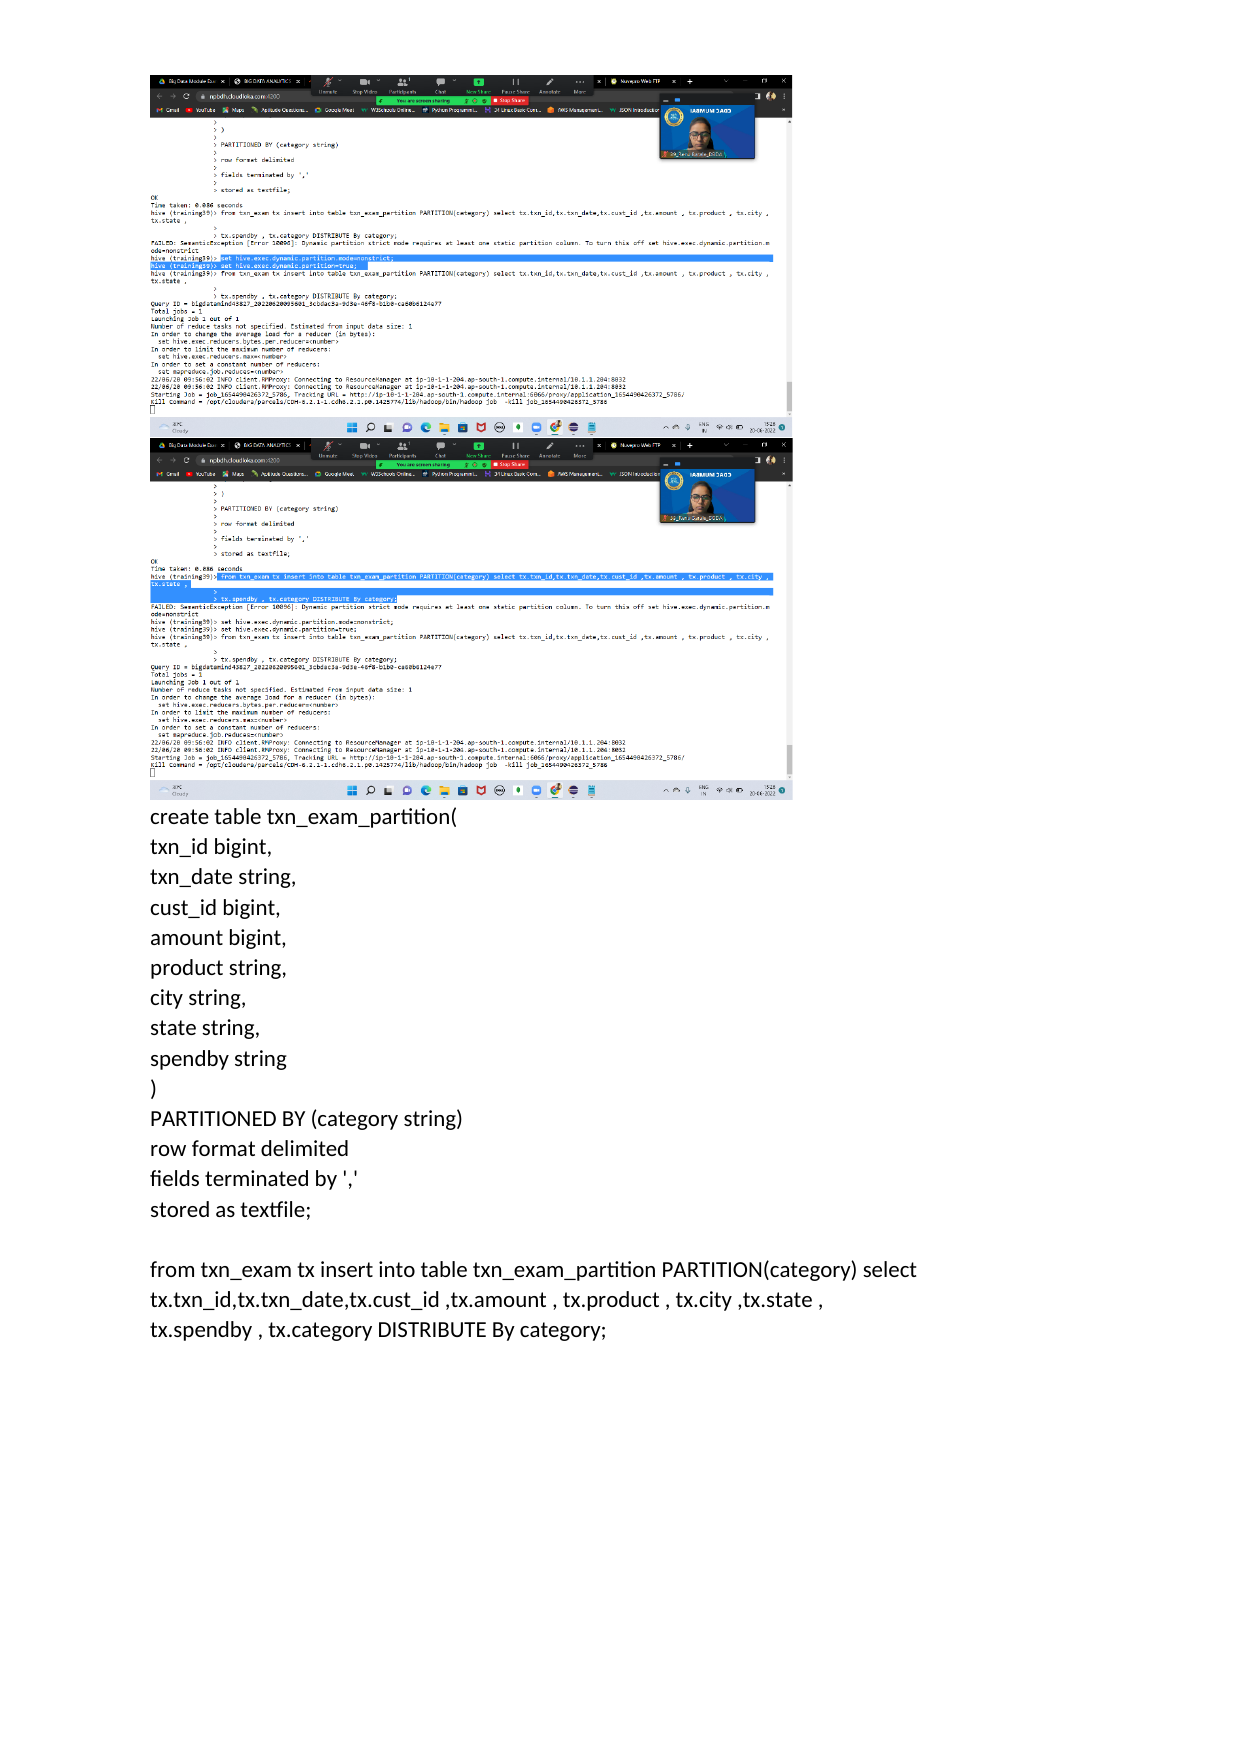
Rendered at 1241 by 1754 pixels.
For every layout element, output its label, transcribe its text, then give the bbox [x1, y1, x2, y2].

list state string, [150, 1013, 1165, 1042]
picture [150, 438, 793, 800]
list from txn_exam tx insert into table txn_exam_partition PARTITION(category) select tx.txn_id,tx.txn_date,tx.cust_id ,tx.amount , tx.product , tx.city ,tx.state , [150, 1255, 1165, 1313]
list ) [150, 1074, 1165, 1102]
list row format delimited [150, 1134, 1165, 1162]
list amount bigint, [150, 923, 1165, 951]
list tx.spendby , tx.category DISTRIBUTE By category; [150, 1316, 1165, 1344]
list txn_id bigint, [150, 832, 1165, 860]
list PARTITIONED BY (category string) [150, 1104, 1165, 1132]
list product string, [150, 953, 1165, 981]
list create table txn_exam_partition( [150, 802, 1165, 830]
list cust_id bigint, [150, 893, 1165, 921]
list spendby string [150, 1044, 1165, 1072]
list fields terminated by ',' [150, 1164, 1165, 1193]
list city string, [150, 983, 1165, 1011]
list txn_date string, [150, 862, 1165, 891]
picture [150, 75, 793, 437]
list stored as textfile; [150, 1195, 1165, 1223]
